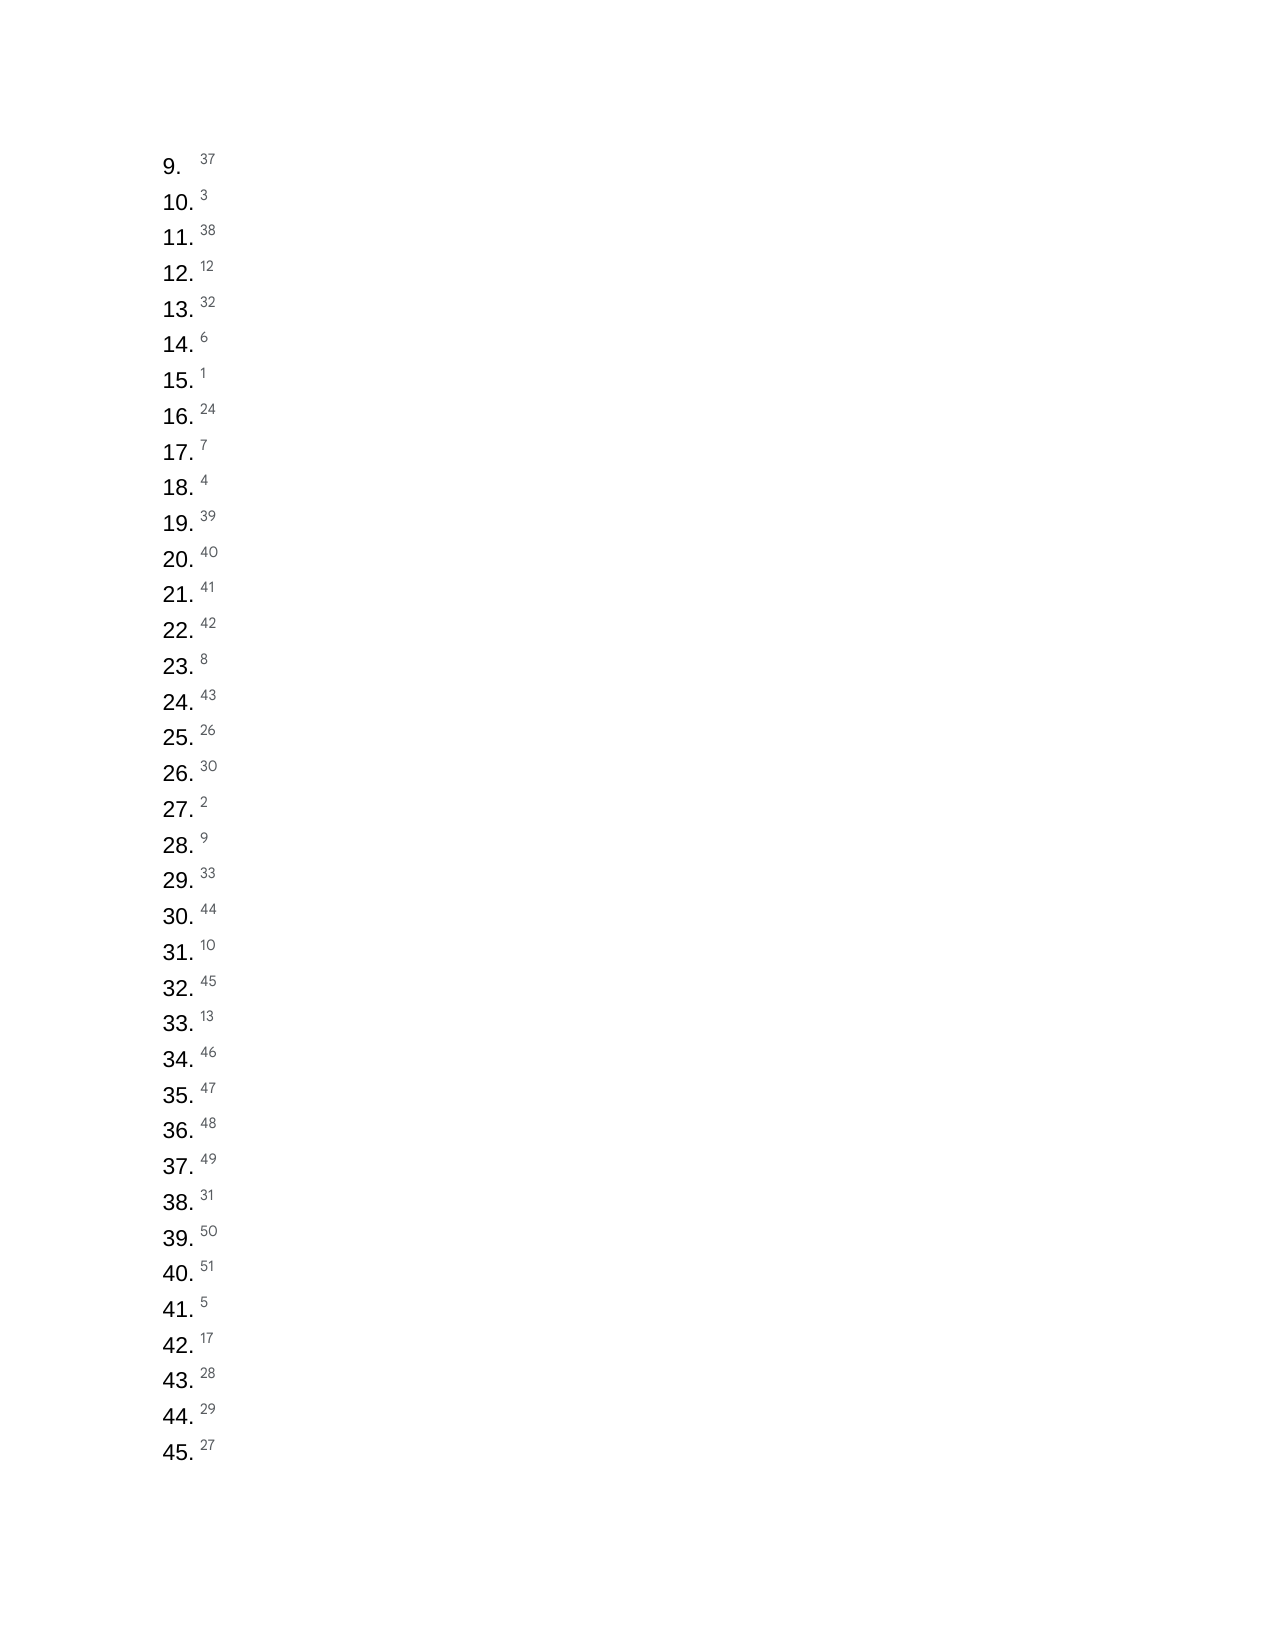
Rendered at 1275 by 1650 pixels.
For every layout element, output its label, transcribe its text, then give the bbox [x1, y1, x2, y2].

list 17 [162, 1329, 1125, 1360]
list 46 [162, 1043, 1125, 1074]
list 42 [162, 614, 1125, 646]
list 32 [162, 293, 1125, 324]
list 47 [162, 1079, 1125, 1110]
list 51 [162, 1258, 1125, 1289]
list 31 [162, 1186, 1125, 1217]
list 39 [162, 507, 1125, 539]
list 8 [162, 650, 1125, 682]
list 44 [162, 900, 1125, 932]
list 48 [162, 1115, 1125, 1146]
list 9 [162, 829, 1125, 860]
list 3 [162, 186, 1125, 217]
list 10 [162, 936, 1125, 967]
list 41 [162, 579, 1125, 610]
list 38 [162, 221, 1125, 253]
list 2 [162, 793, 1125, 824]
list 6 [162, 329, 1125, 360]
list 1 [162, 364, 1125, 396]
list 12 [162, 257, 1125, 288]
list 7 [162, 436, 1125, 467]
list 43 [162, 686, 1125, 717]
list 26 [162, 722, 1125, 753]
list 5 [162, 1293, 1125, 1325]
list 49 [162, 1150, 1125, 1182]
list 4 [162, 472, 1125, 503]
list 45 [162, 972, 1125, 1003]
list 13 [162, 1007, 1125, 1039]
list 40 [162, 543, 1125, 574]
list 29 [162, 1401, 1125, 1432]
list 28 [162, 1365, 1125, 1396]
list 27 [162, 1436, 1125, 1468]
list 24 [162, 400, 1125, 431]
list 37 [162, 150, 1125, 181]
list 30 [162, 757, 1125, 789]
list 33 [162, 864, 1125, 896]
list 50 [162, 1222, 1125, 1253]
